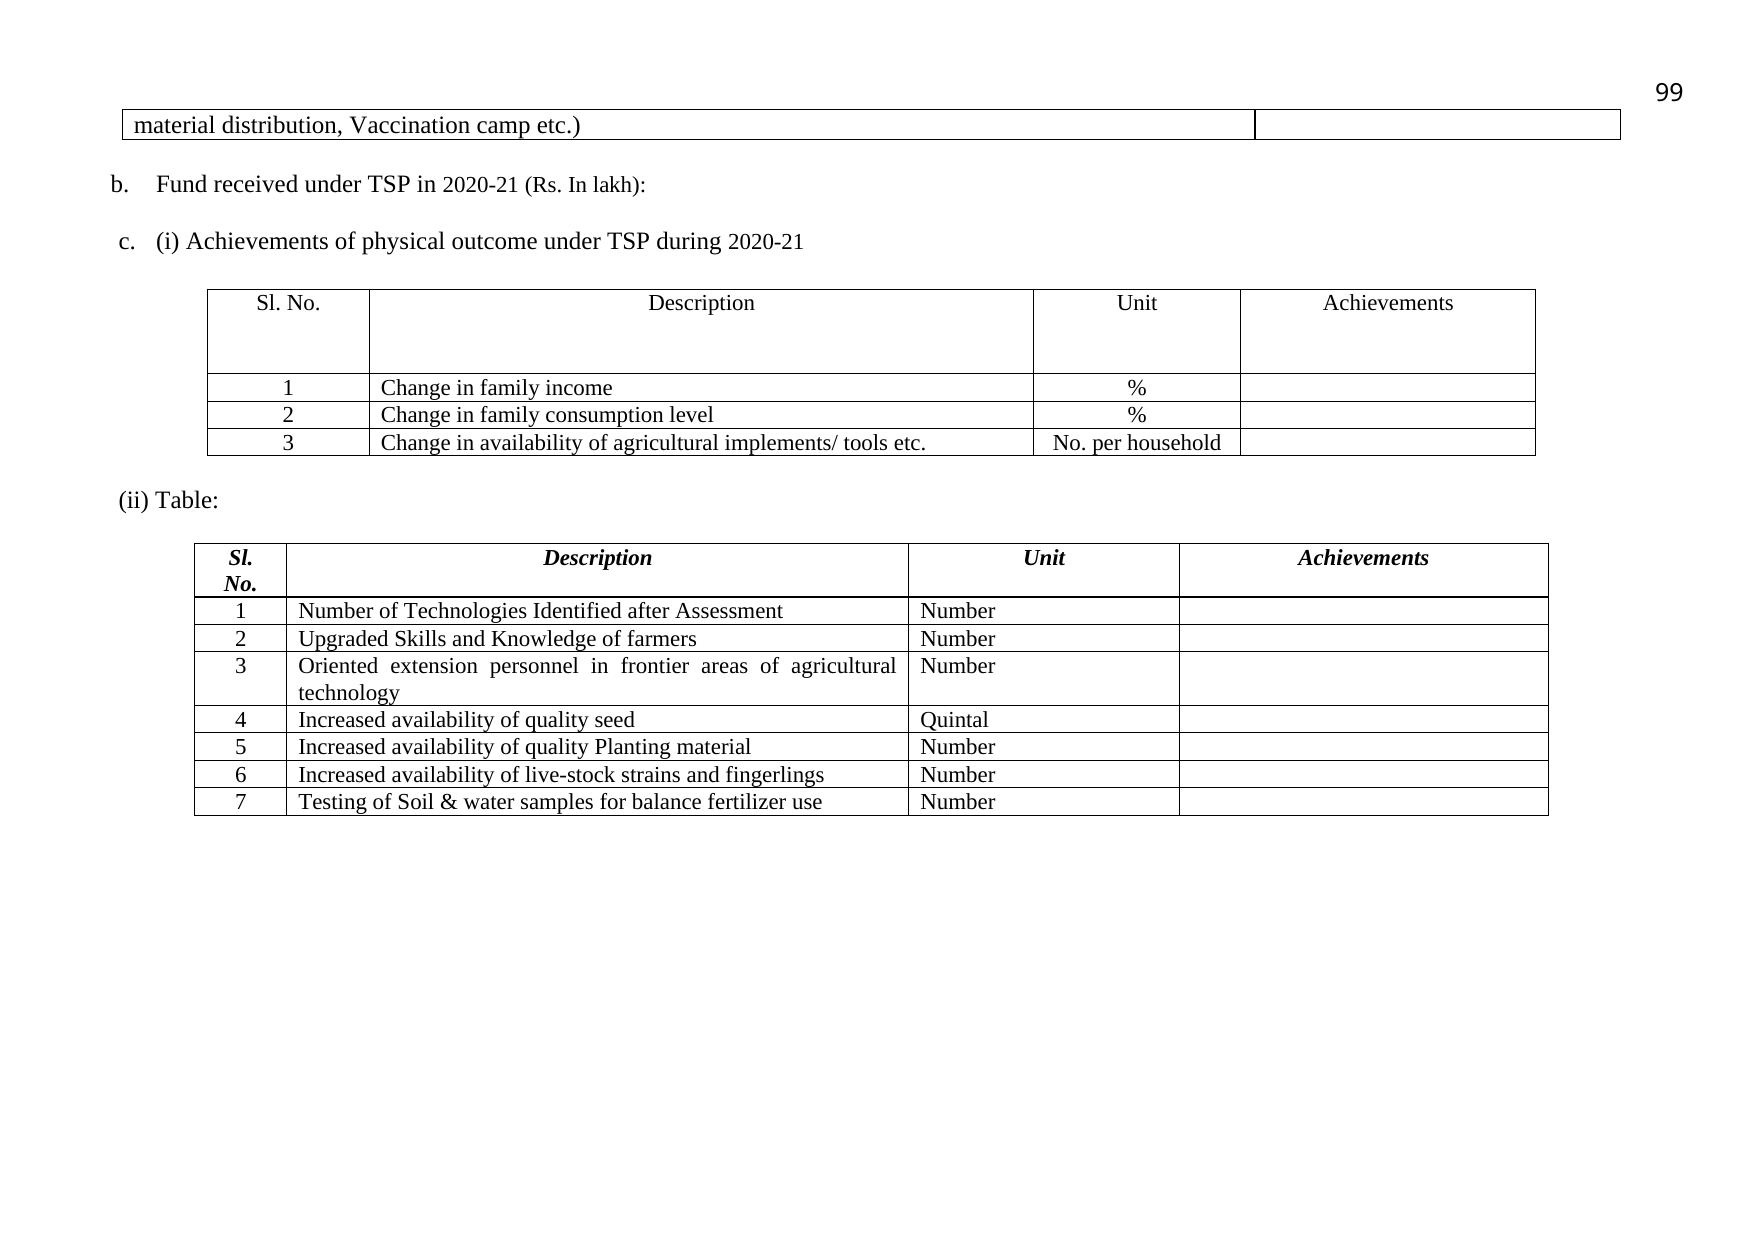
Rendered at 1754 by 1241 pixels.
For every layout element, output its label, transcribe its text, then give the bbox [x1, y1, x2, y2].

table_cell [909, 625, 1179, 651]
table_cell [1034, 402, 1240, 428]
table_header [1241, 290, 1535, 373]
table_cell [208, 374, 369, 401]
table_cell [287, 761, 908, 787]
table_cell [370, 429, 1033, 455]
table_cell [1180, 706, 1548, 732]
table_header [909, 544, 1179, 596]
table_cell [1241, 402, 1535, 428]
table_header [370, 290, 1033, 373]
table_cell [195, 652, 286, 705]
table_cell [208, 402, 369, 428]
list (i) Achievements of physical outcome under TSP during 2020-21 [118, 226, 1684, 255]
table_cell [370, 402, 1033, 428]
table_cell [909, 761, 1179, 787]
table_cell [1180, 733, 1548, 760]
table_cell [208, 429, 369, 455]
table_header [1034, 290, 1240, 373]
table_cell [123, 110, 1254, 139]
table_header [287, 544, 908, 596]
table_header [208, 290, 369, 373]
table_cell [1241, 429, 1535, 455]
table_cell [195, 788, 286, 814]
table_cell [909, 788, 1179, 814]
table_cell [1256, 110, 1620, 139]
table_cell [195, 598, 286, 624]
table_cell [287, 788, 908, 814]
text (ii) Table: [59, 485, 1684, 514]
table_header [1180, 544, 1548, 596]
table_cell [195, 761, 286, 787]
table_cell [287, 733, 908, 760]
list Fund received under TSP in 2020-21 (Rs. In lakh): [110, 169, 1684, 197]
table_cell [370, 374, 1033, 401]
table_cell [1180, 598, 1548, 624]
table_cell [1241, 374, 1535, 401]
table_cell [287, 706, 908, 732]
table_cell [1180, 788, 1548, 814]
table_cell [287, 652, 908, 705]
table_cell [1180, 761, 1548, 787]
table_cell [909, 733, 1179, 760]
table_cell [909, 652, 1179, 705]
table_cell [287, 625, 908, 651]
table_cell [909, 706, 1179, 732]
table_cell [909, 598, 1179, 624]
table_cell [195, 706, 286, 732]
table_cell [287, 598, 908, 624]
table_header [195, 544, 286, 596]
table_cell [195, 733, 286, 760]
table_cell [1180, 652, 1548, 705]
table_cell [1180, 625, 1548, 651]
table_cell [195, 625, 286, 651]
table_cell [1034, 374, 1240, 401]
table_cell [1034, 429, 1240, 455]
